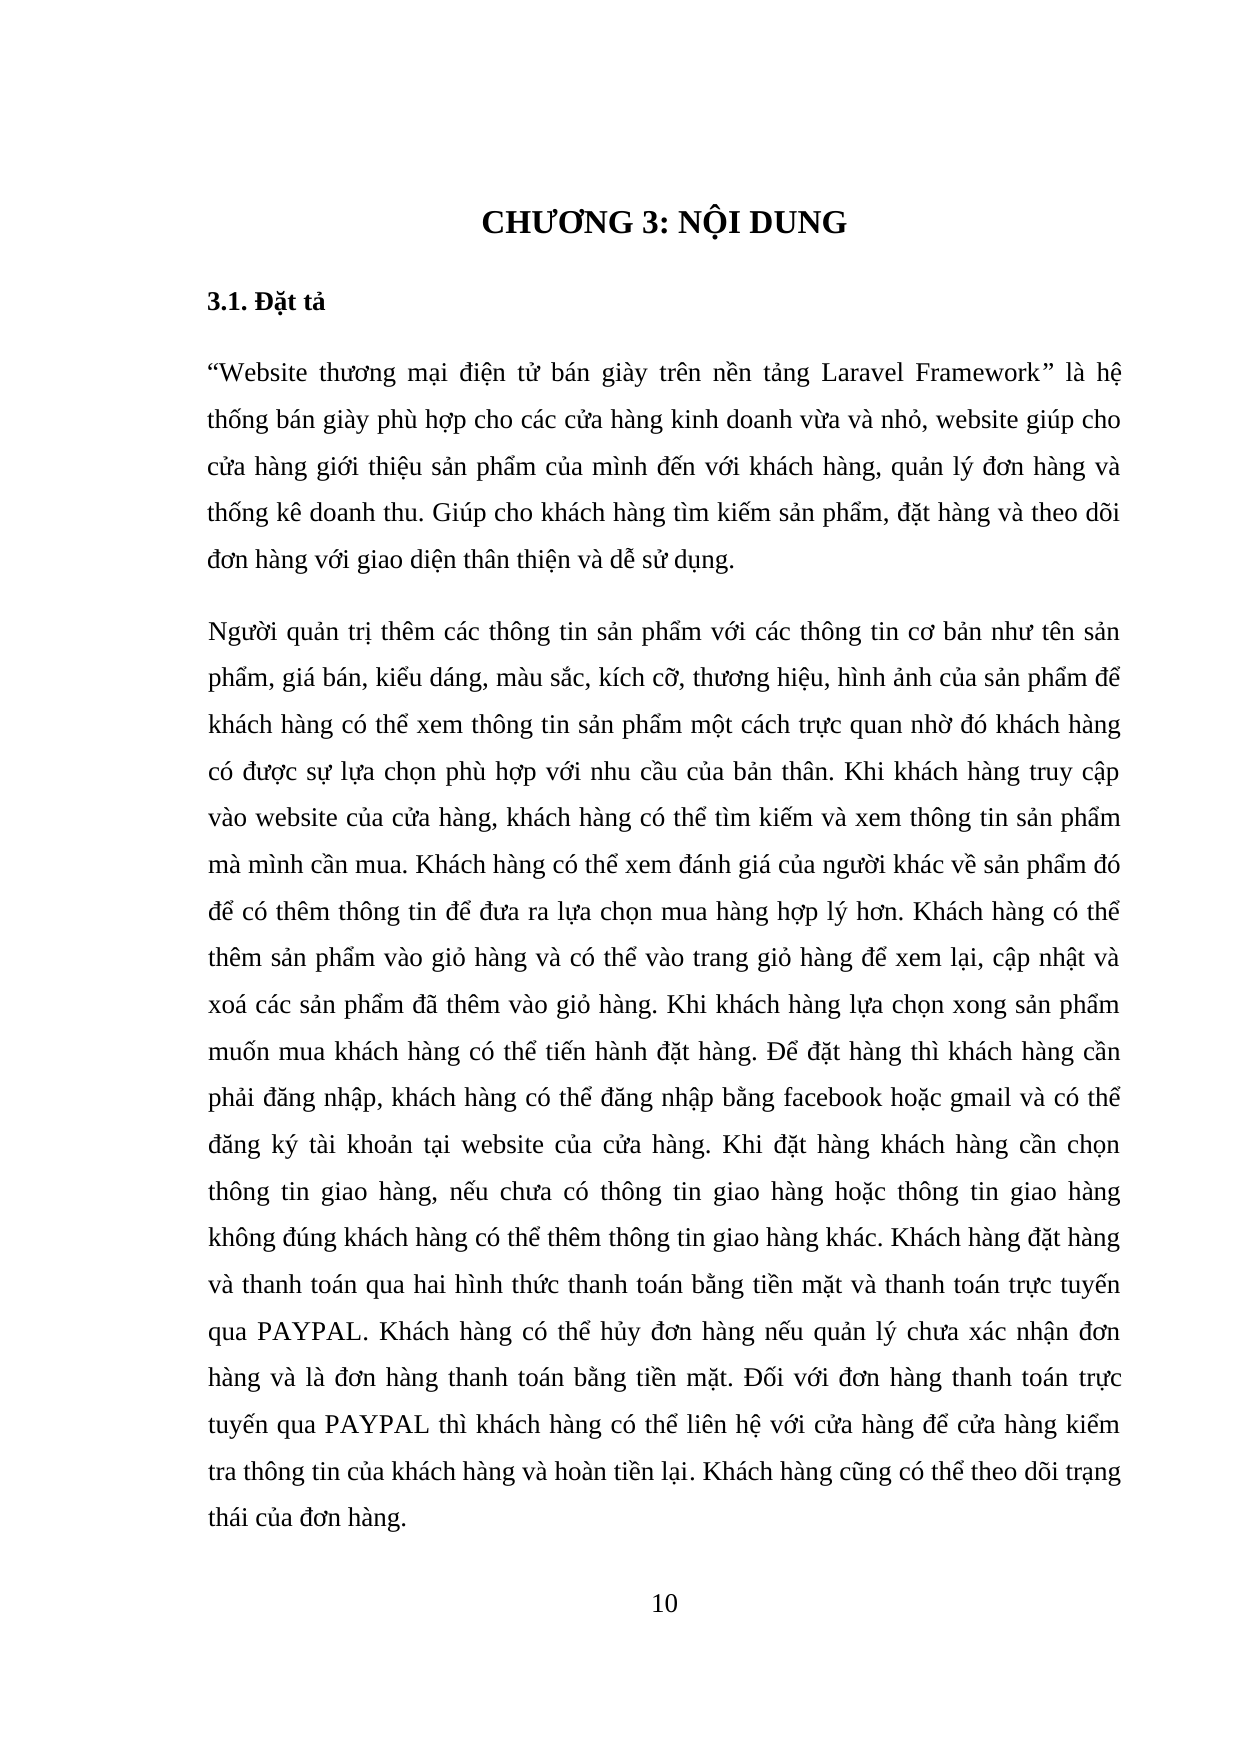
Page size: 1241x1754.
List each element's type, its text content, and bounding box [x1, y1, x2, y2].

text Người quản trị thêm các thông tin sản phẩm với các thông tin cơ bản như tên sản phẩm, giá bán, kiểu dáng, màu sắc, kích cỡ, thương hiệu, hình ảnh của sản phẩm để khách hàng có thể xem thông tin sản phẩm một cách trực quan nhờ đó khách hàng có được sự lựa chọn phù hợp với nhu cầu của bản thân. Khi khách hàng truy cập vào website của cửa hàng, khách hàng có thể tìm kiếm và xem thông tin sản phẩm mà mình cần mua. Khách hàng có thể xem đánh giá của người khác về sản phẩm đó để có thêm thông tin để đưa ra lựa chọn mua hàng hợp lý hơn. Khách hàng có thể thêm sản phẩm vào giỏ hàng và có thể vào trang giỏ hàng để xem lại, cập nhật và xoá các sản phẩm đã thêm vào giỏ hàng. Khi khách hàng lựa chọn xong sản phẩm muốn mua khách hàng có thể tiến hành đặt hàng. Để đặt hàng thì khách hàng cần phải đăng nhập, khách hàng có thể đăng nhập bằng facebook hoặc gmail và có thể đăng ký tài khoản tại website của cửa hàng. Khi đặt hàng khách hàng cần chọn thông tin giao hàng, nếu chưa có thông tin giao hàng hoặc thông tin giao hàng không đúng khách hàng có thể thêm thông tin giao hàng khác. Khách hàng đặt hàng và thanh toán qua hai hình thức thanh toán bằng tiền mặt và thanh toán trực tuyến qua PAYPAL. Khách hàng có thể hủy đơn hàng nếu quản lý chưa xác nhận đơn hàng và là đơn hàng thanh toán bằng tiền mặt. Đối với đơn hàng thanh toán trực tuyến qua PAYPAL thì khách hàng có thể liên hệ với cửa hàng để cửa hàng kiểm tra thông tin của khách hàng và hoàn tiền lại. Khách hàng cũng có thể theo dõi trạng thái của đơn hàng. [208, 615, 1122, 1532]
text “Website thương mại điện tử bán giày trên nền tảng Laravel Framework” là hệ thống bán giày phù hợp cho các cửa hàng kinh doanh vừa và nhỏ, website giúp cho cửa hàng giới thiệu sản phẩm của mình đến với khách hàng, quản lý đơn hàng và thống kê doanh thu. Giúp cho khách hàng tìm kiếm sản phẩm, đặt hàng và theo dõi đơn hàng với giao diện thân thiện và dễ sử dụng. [207, 356, 1122, 574]
text 3.1. Đặt tả [207, 285, 1122, 316]
text CHƯƠNG 3: NỘI DUNG [207, 202, 1122, 241]
